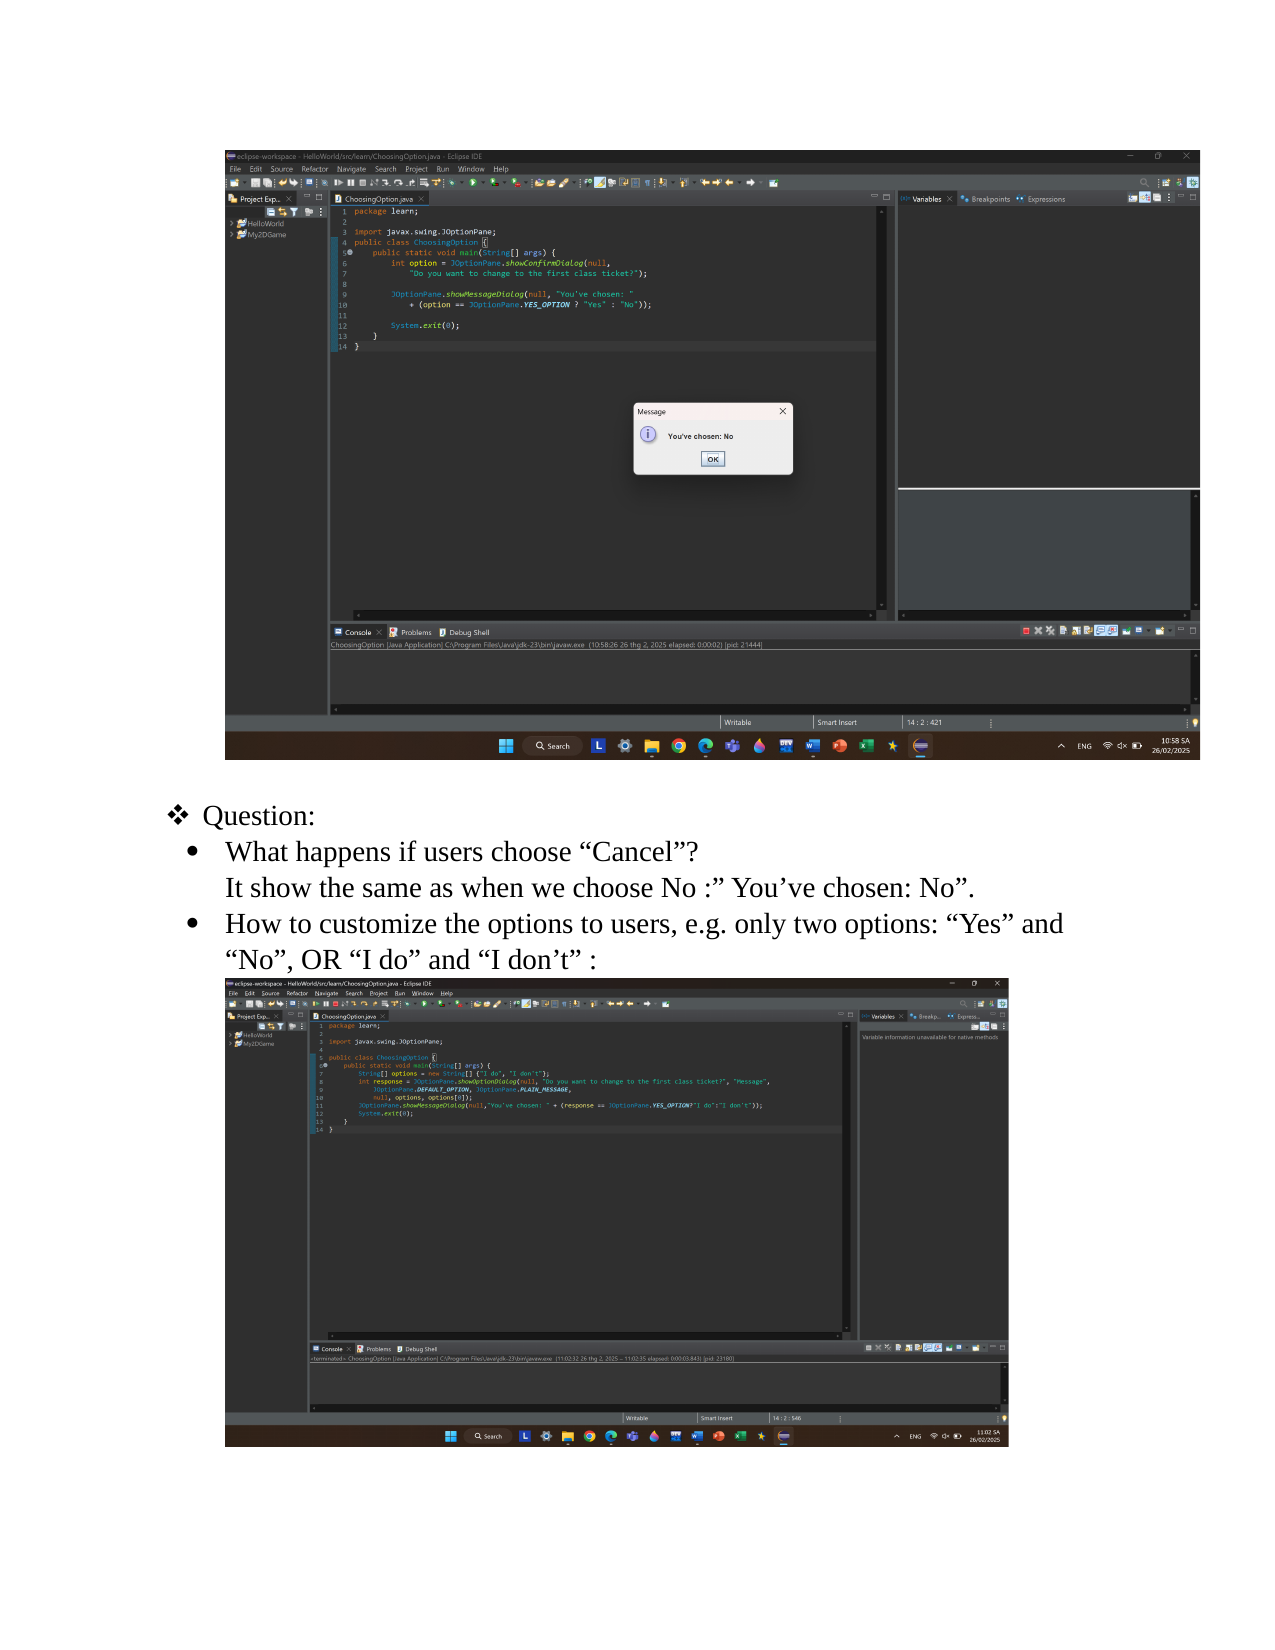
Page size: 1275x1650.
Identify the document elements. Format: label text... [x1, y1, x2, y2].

picture [225, 978, 1009, 1447]
list What happens if users choose “Cancel”? [187, 834, 1125, 867]
picture [225, 150, 1200, 760]
list It show the same as when we choose No :” You’ve chosen: No”. [225, 870, 1125, 904]
list Question: [165, 798, 1125, 831]
